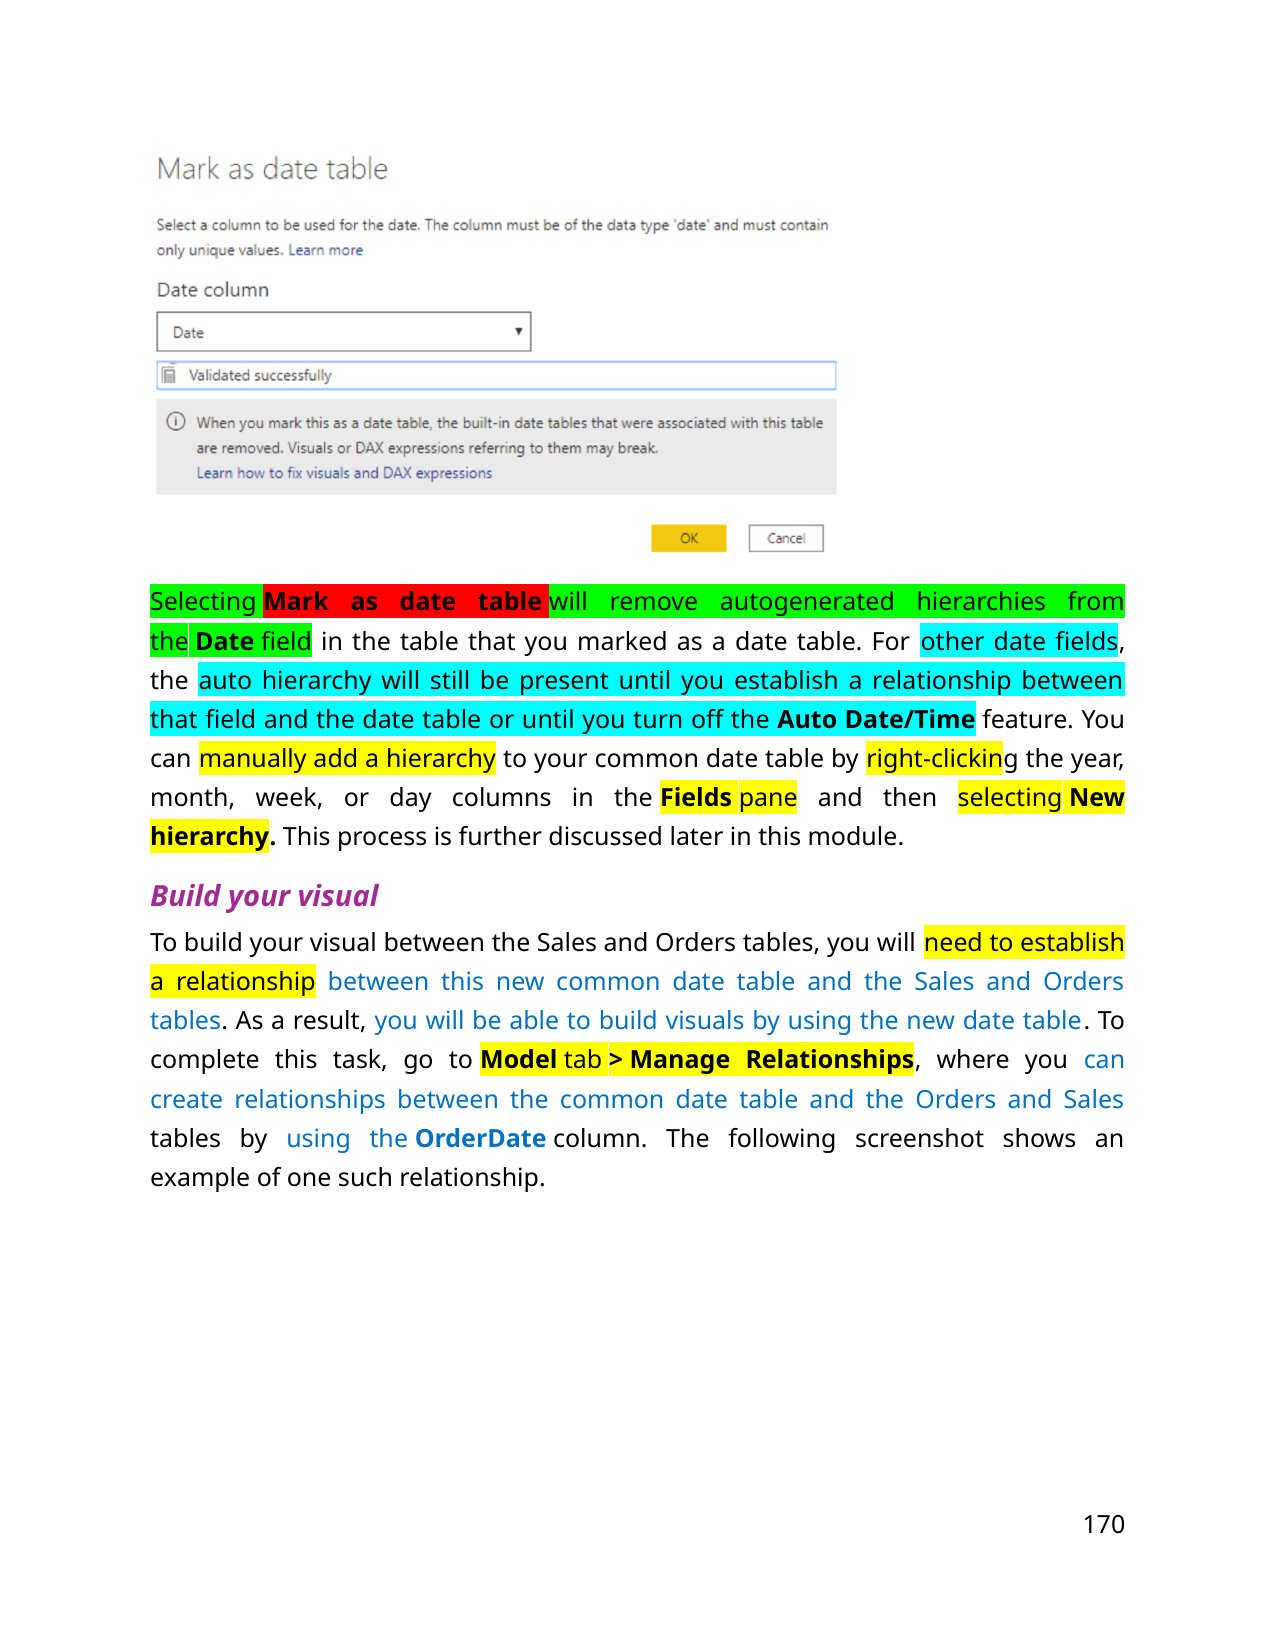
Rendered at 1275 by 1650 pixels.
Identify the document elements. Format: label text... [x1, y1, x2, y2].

subtitle Build your visual [150, 875, 1125, 914]
text To build your visual between the Sales and Orders tables, you will need to establish a relationship between this new common date table and the Sales and Orders tables. As a result, you will be able to build visuals by using the new date table. To complete this task, go to Model tab > Manage Relationships, where you can create relationships between the common date table and the Orders and Sales tables by using the OrderDate column. The following screenshot shows an example of one such relationship. [150, 924, 1125, 1194]
picture [150, 150, 851, 563]
text Selecting Mark as date table will remove autogenerated hierarchies from the Date field in the table that you marked as a date table. For other date fields, the auto hierarchy will still be present until you establish a relationship between that field and the date table or until you turn off the Auto Date/Time feature. You can manually add a hierarchy to your common date table by right-clicking the year, month, week, or day columns in the Fields pane and then selecting New hierarchy. This process is further discussed later in this module. [150, 618, 1125, 853]
